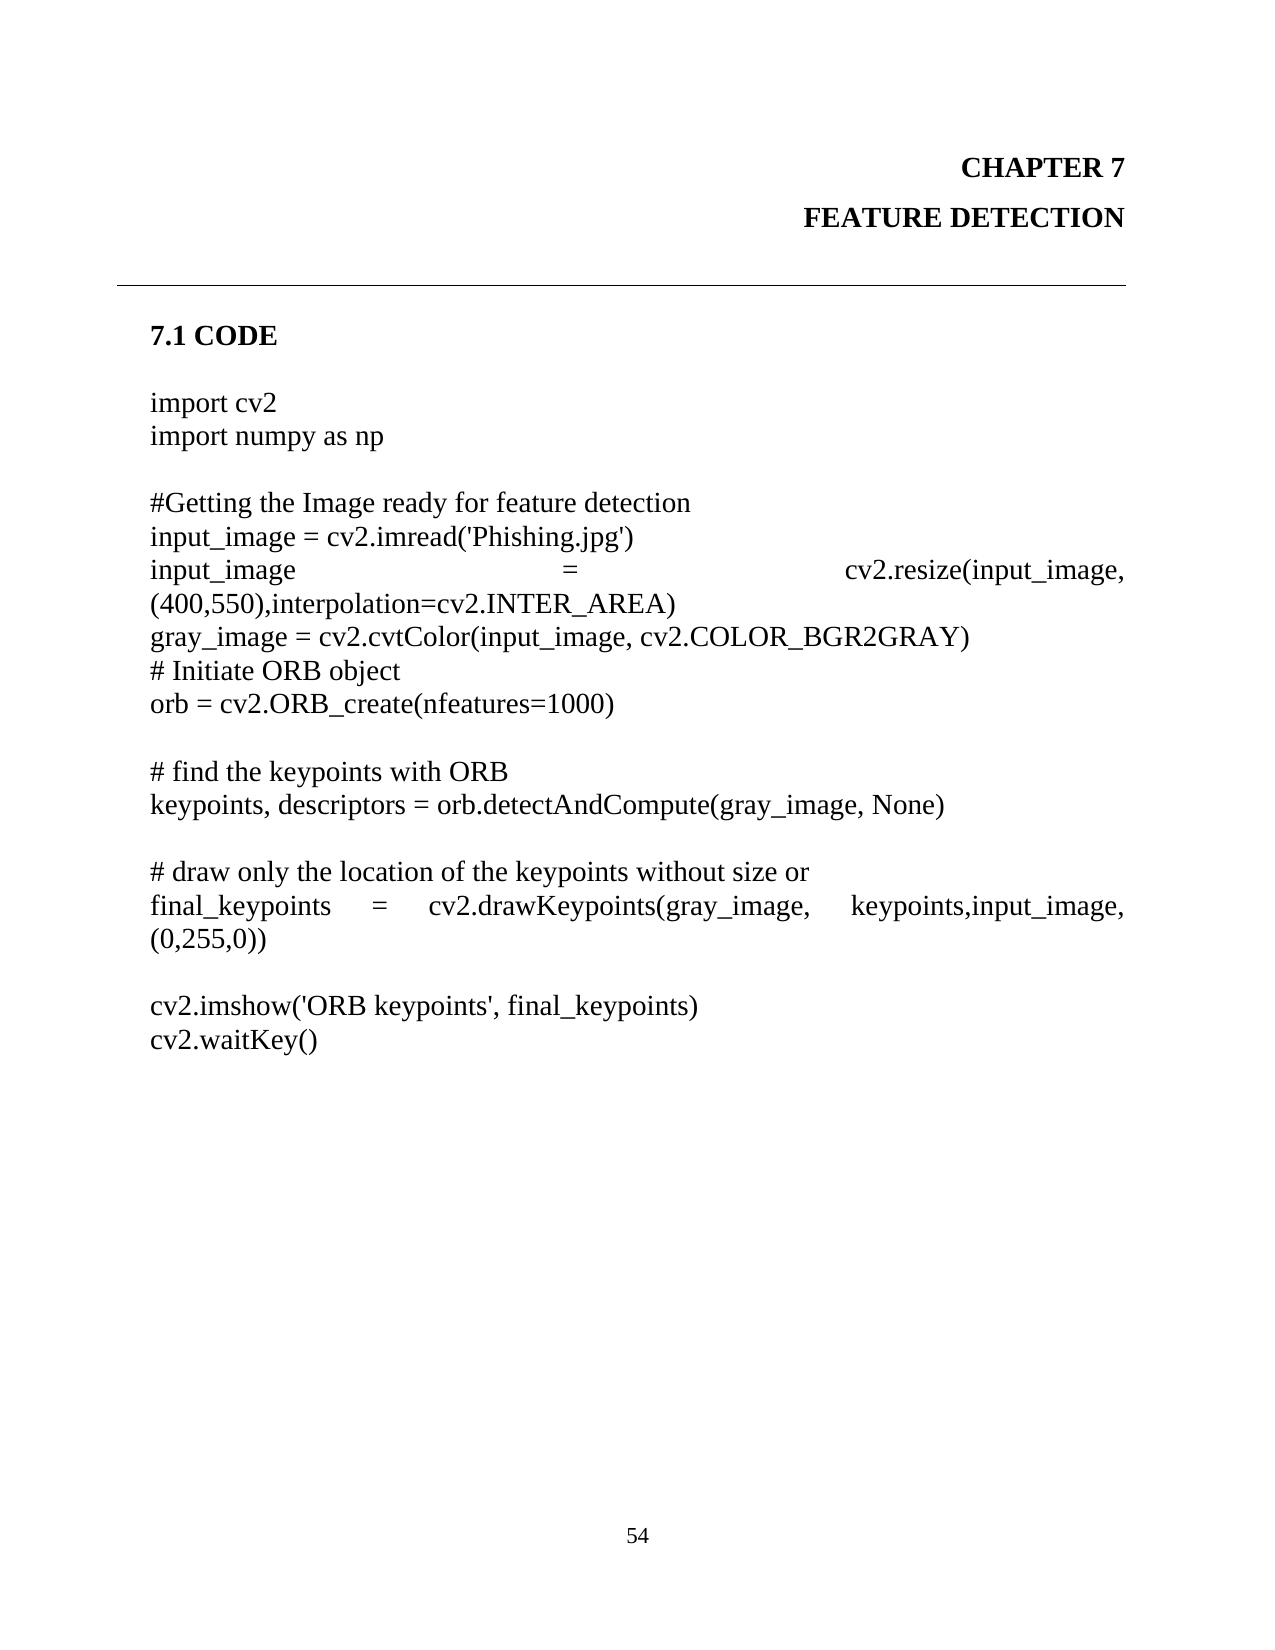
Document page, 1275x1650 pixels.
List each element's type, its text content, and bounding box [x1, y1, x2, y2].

text input_image = cv2.resize(input_image, (400,550),interpolation=cv2.INTER_AREA) [150, 552, 1125, 619]
text # find the keypoints with ORB [150, 754, 1125, 787]
text 7.1 CODE [150, 318, 1125, 351]
text CHAPTER 7 [150, 150, 1125, 183]
text orb = cv2.ORB_create(nfeatures=1000) [150, 687, 1125, 720]
text final_keypoints = cv2.drawKeypoints(gray_image, keypoints,input_image,(0,255,0)) [150, 888, 1125, 955]
text import numpy as np [150, 418, 1125, 452]
text FEATURE DETECTION [150, 200, 1125, 234]
text input_image = cv2.imread('Phishing.jpg') [150, 519, 1125, 552]
text cv2.imshow('ORB keypoints', final_keypoints) [150, 988, 1125, 1022]
text gray_image = cv2.cvtColor(input_image, cv2.COLOR_BGR2GRAY) [150, 619, 1125, 653]
text #Getting the Image ready for feature detection [150, 485, 1125, 519]
text cv2.waitKey() [150, 1022, 1125, 1056]
text # draw only the location of the keypoints without size or [150, 854, 1125, 888]
text import cv2 [150, 385, 1125, 418]
text # Initiate ORB object [150, 653, 1125, 687]
text keypoints, descriptors = orb.detectAndCompute(gray_image, None) [150, 787, 1125, 821]
